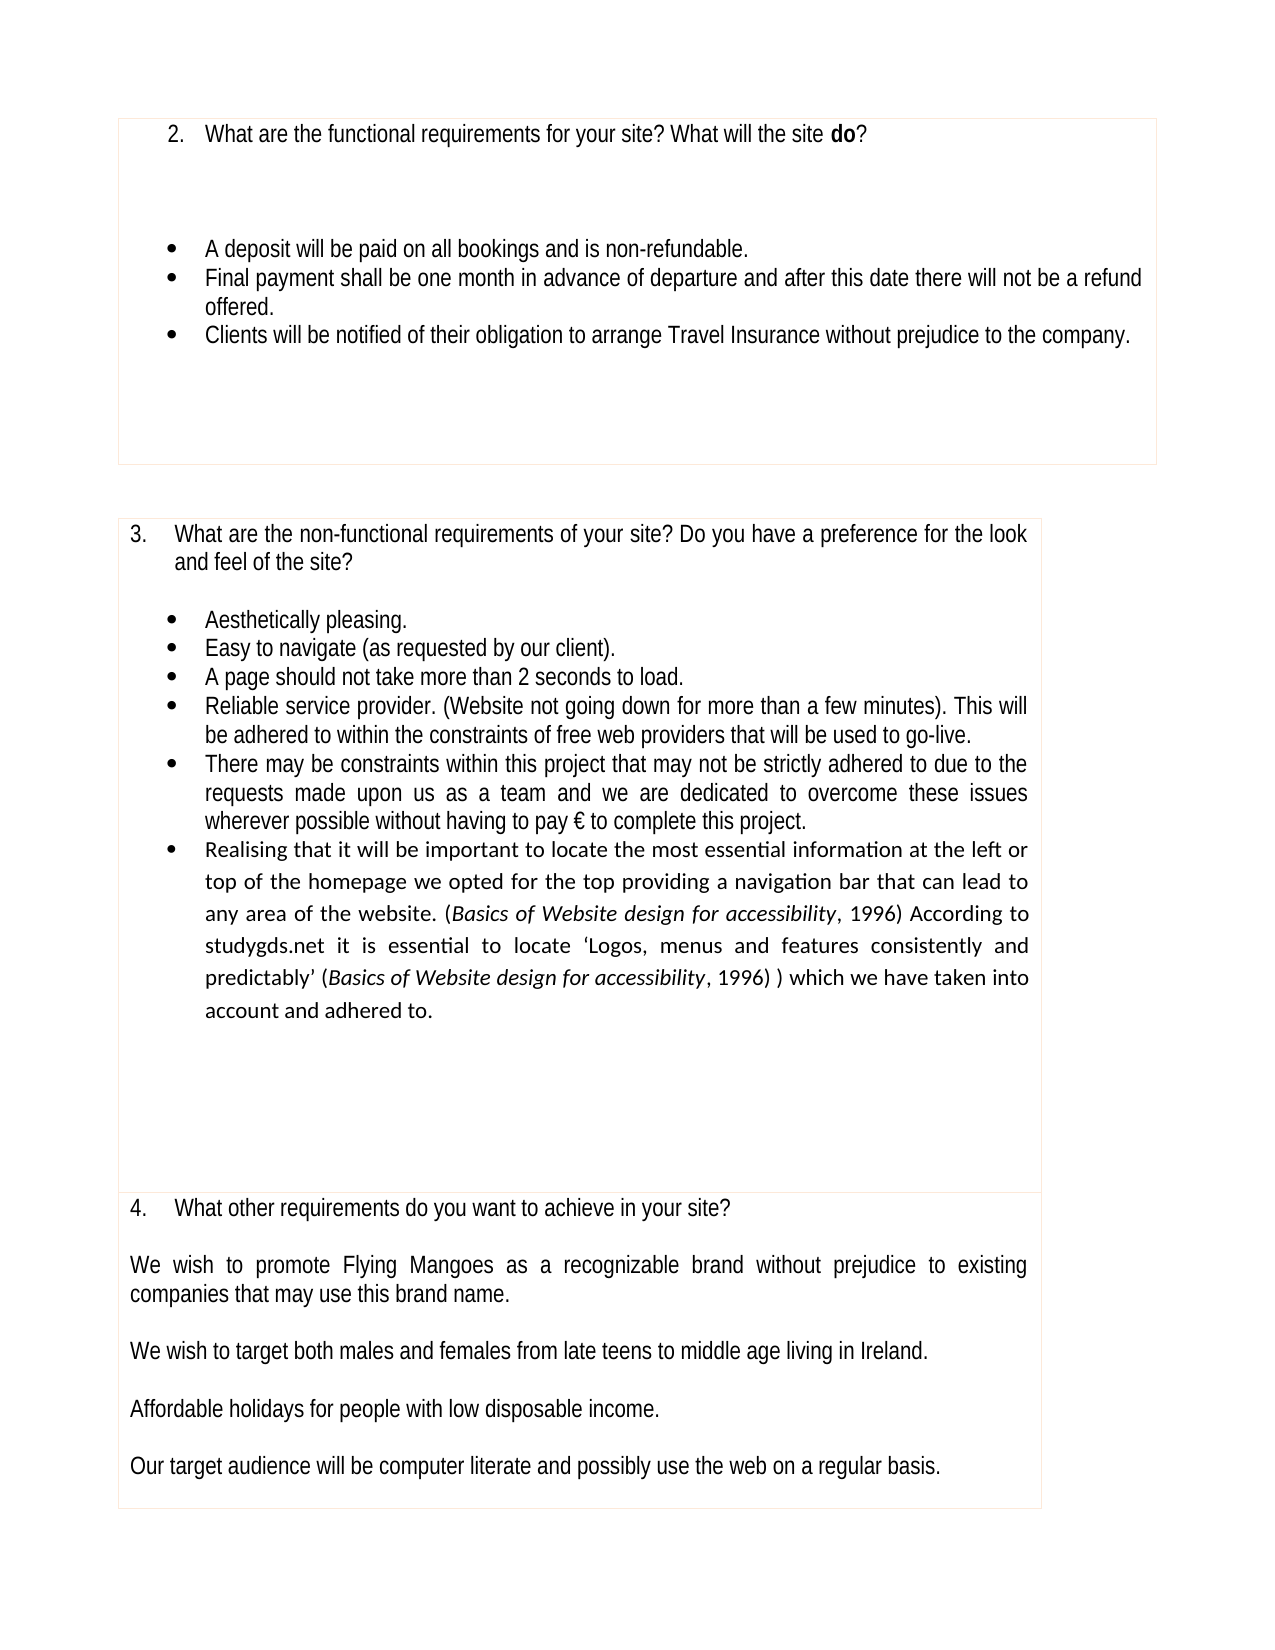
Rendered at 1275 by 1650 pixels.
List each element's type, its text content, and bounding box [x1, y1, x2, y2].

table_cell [119, 1193, 1041, 1507]
table_cell What are the functional requirements for your site? What will the site do? A deposit will be paid on all bookings and is non-refundable. Final payment shall be one month in advance of departure and after this date there will not be a refund offered. Clients will be notified of their obligation to arrange Travel Insurance without prejudice to the company. [119, 119, 1156, 463]
table_header What are the non-functional requirements of your site? Do you have a preference for the look and feel of the site? Aesthetically pleasing. Easy to navigate (as requested by our client). A page should not take more than 2 seconds to load. Reliable service provider. (Website not going down for more than a few minutes). This will be adhered to within the constraints of free web providers that will be used to go-live. There may be constraints within this project that may not be strictly adhered to due to the requests made upon us as a team and we are dedicated to overcome these issues wherever possible without having to pay € to complete this project. Realising that it will be important to locate the most essential information at the left or top of the homepage we opted for the top providing a navigation bar that can lead to any area of the website. (Basics of Website design for accessibility, 1996) According to studygds.net it is essential to locate ‘Logos, menus and features consistently and predictably’ (Basics of Website design for accessibility, 1996) ) which we have taken into account and adhered to. [119, 519, 1041, 1192]
